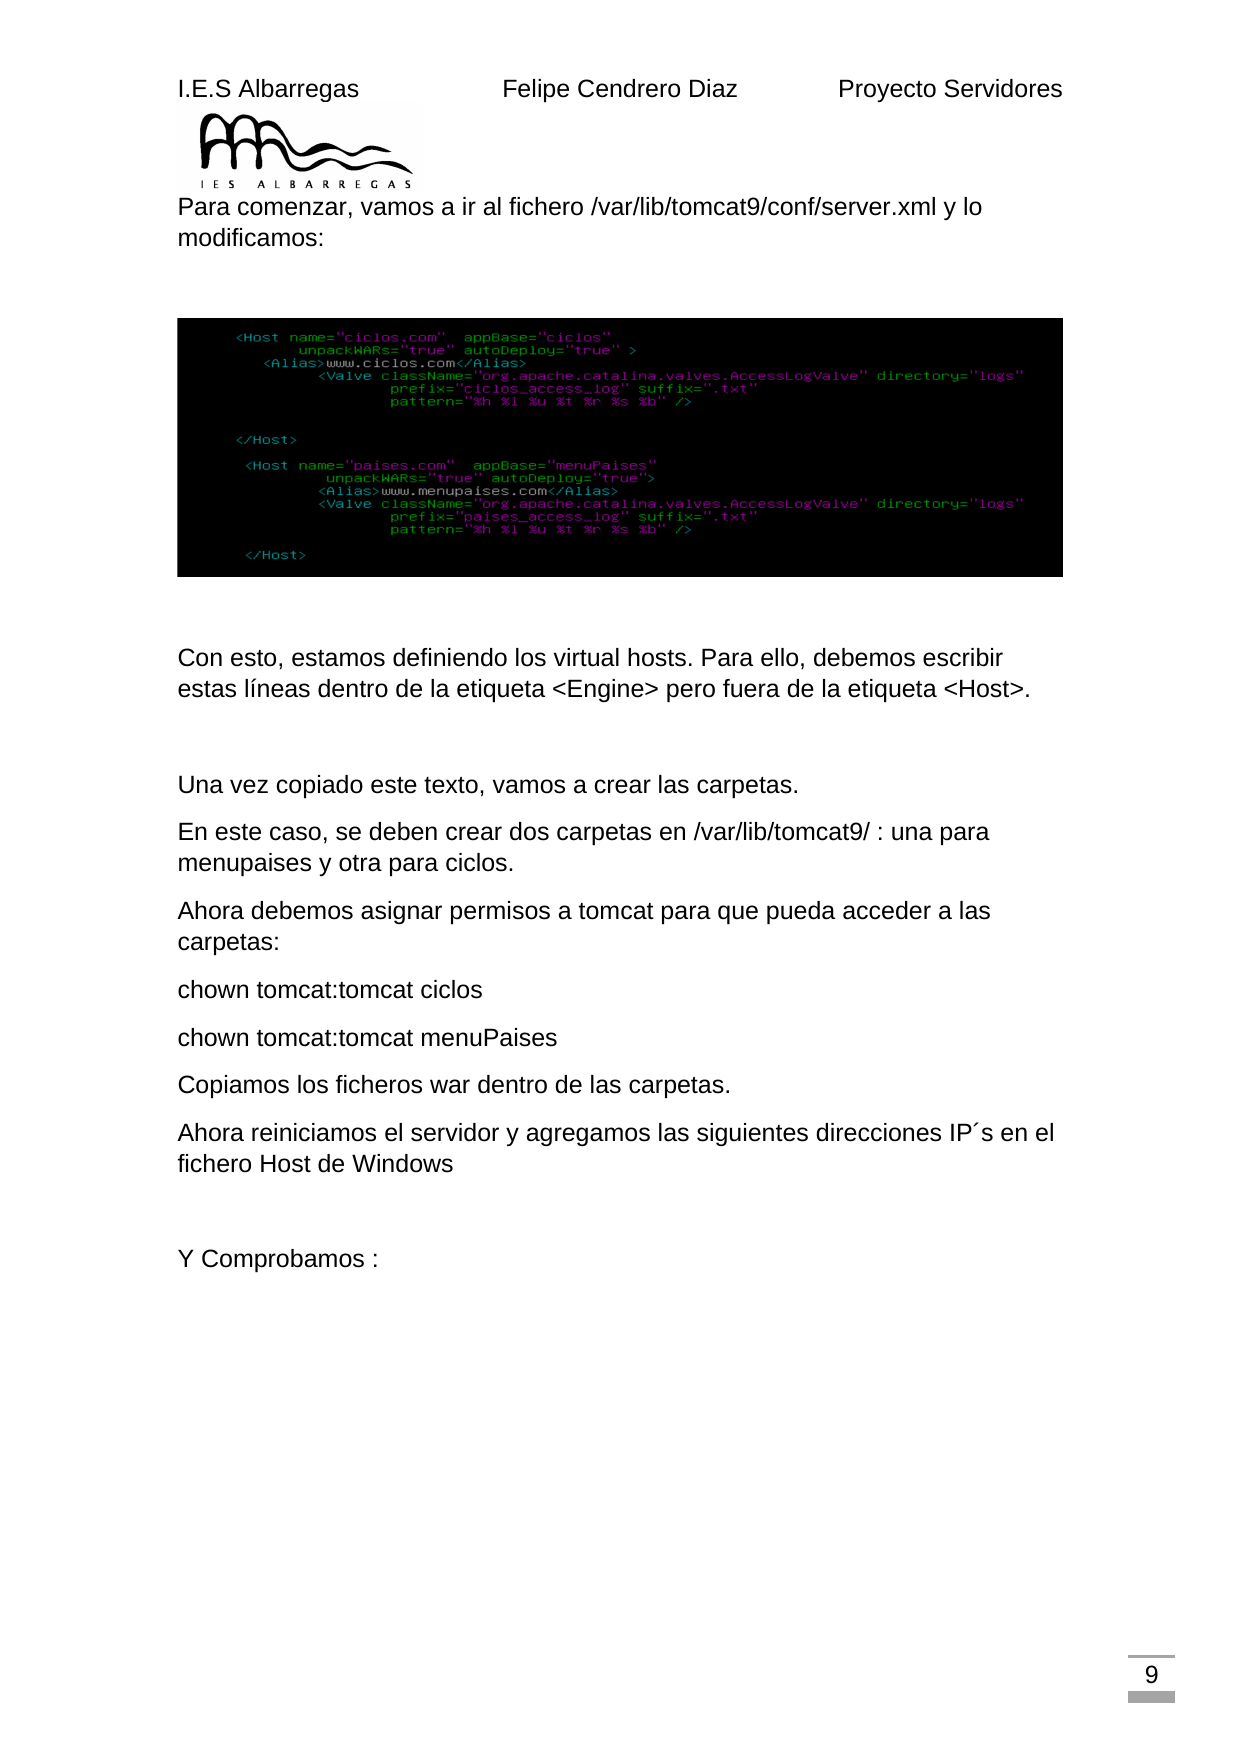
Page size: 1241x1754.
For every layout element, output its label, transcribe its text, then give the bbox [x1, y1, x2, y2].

text Y Comprobamos : [177, 1244, 1063, 1273]
text Una vez copiado este texto, vamos a crear las carpetas. [177, 769, 1063, 798]
picture [177, 102, 423, 192]
text Ahora reiniciamos el servidor y agregamos las siguientes direcciones IP´s en el fichero Host de Windows [177, 1118, 1063, 1178]
text Para comenzar, vamos a ir al fichero /var/lib/tomcat9/conf/server.xml y lo modificamos: [177, 192, 1063, 252]
text chown tomcat:tomcat menuPaises [177, 1022, 1063, 1051]
text Copiamos los ficheros war dentro de las carpetas. [177, 1070, 1063, 1099]
picture [177, 318, 1063, 577]
text Con esto, estamos definiendo los virtual hosts. Para ello, debemos escribir estas líneas dentro de la etiqueta <Engine> pero fuera de la etiqueta <Host>. [177, 643, 1063, 703]
text chown tomcat:tomcat ciclos [177, 975, 1063, 1003]
text En este caso, se deben crear dos carpetas en /var/lib/tomcat9/ : una para menupaises y otra para ciclos. [177, 817, 1063, 877]
text Ahora debemos asignar permisos a tomcat para que pueda acceder a las carpetas: [177, 896, 1063, 956]
